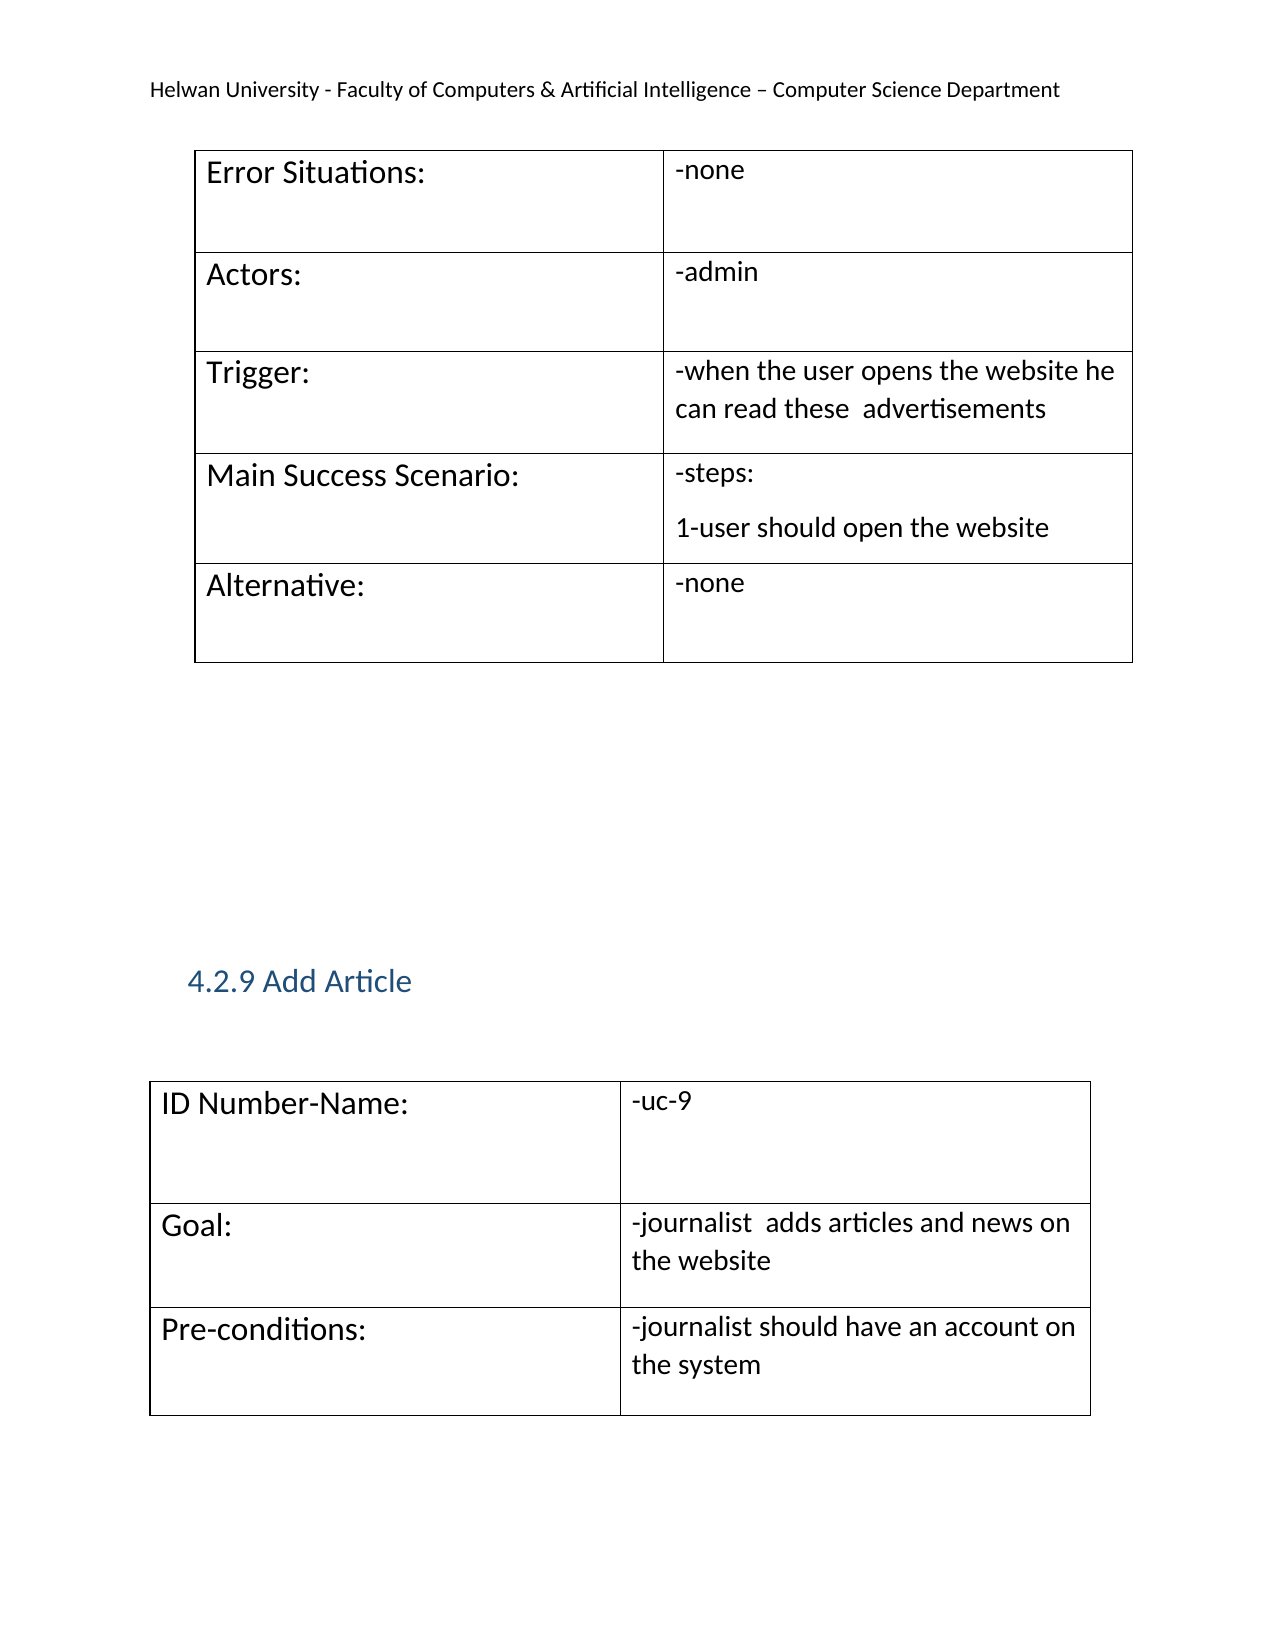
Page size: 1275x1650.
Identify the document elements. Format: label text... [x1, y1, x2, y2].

table_cell Actors: [196, 253, 663, 351]
table_cell -none [664, 151, 1132, 252]
table_header ID Number-Name: [151, 1082, 620, 1203]
table_cell Trigger: [196, 352, 663, 453]
table_cell -steps: 1-user should open the website [664, 454, 1132, 563]
table_cell -admin [664, 253, 1132, 351]
table_cell -none [664, 564, 1132, 662]
table_cell -journalist adds articles and news on the website [621, 1204, 1090, 1307]
table_cell Error Situations: [196, 151, 663, 252]
table_cell Alternative: [196, 564, 663, 662]
table_header -uc-9 [621, 1082, 1090, 1203]
table_cell -journalist should have an account on the system [621, 1308, 1090, 1415]
table_cell Main Success Scenario: [196, 454, 663, 563]
list Add Article [187, 960, 1125, 1000]
table_cell Pre-conditions: [151, 1308, 620, 1415]
table_cell Goal: [151, 1204, 620, 1307]
table_cell -when the user opens the website he can read these advertisements [664, 352, 1132, 453]
